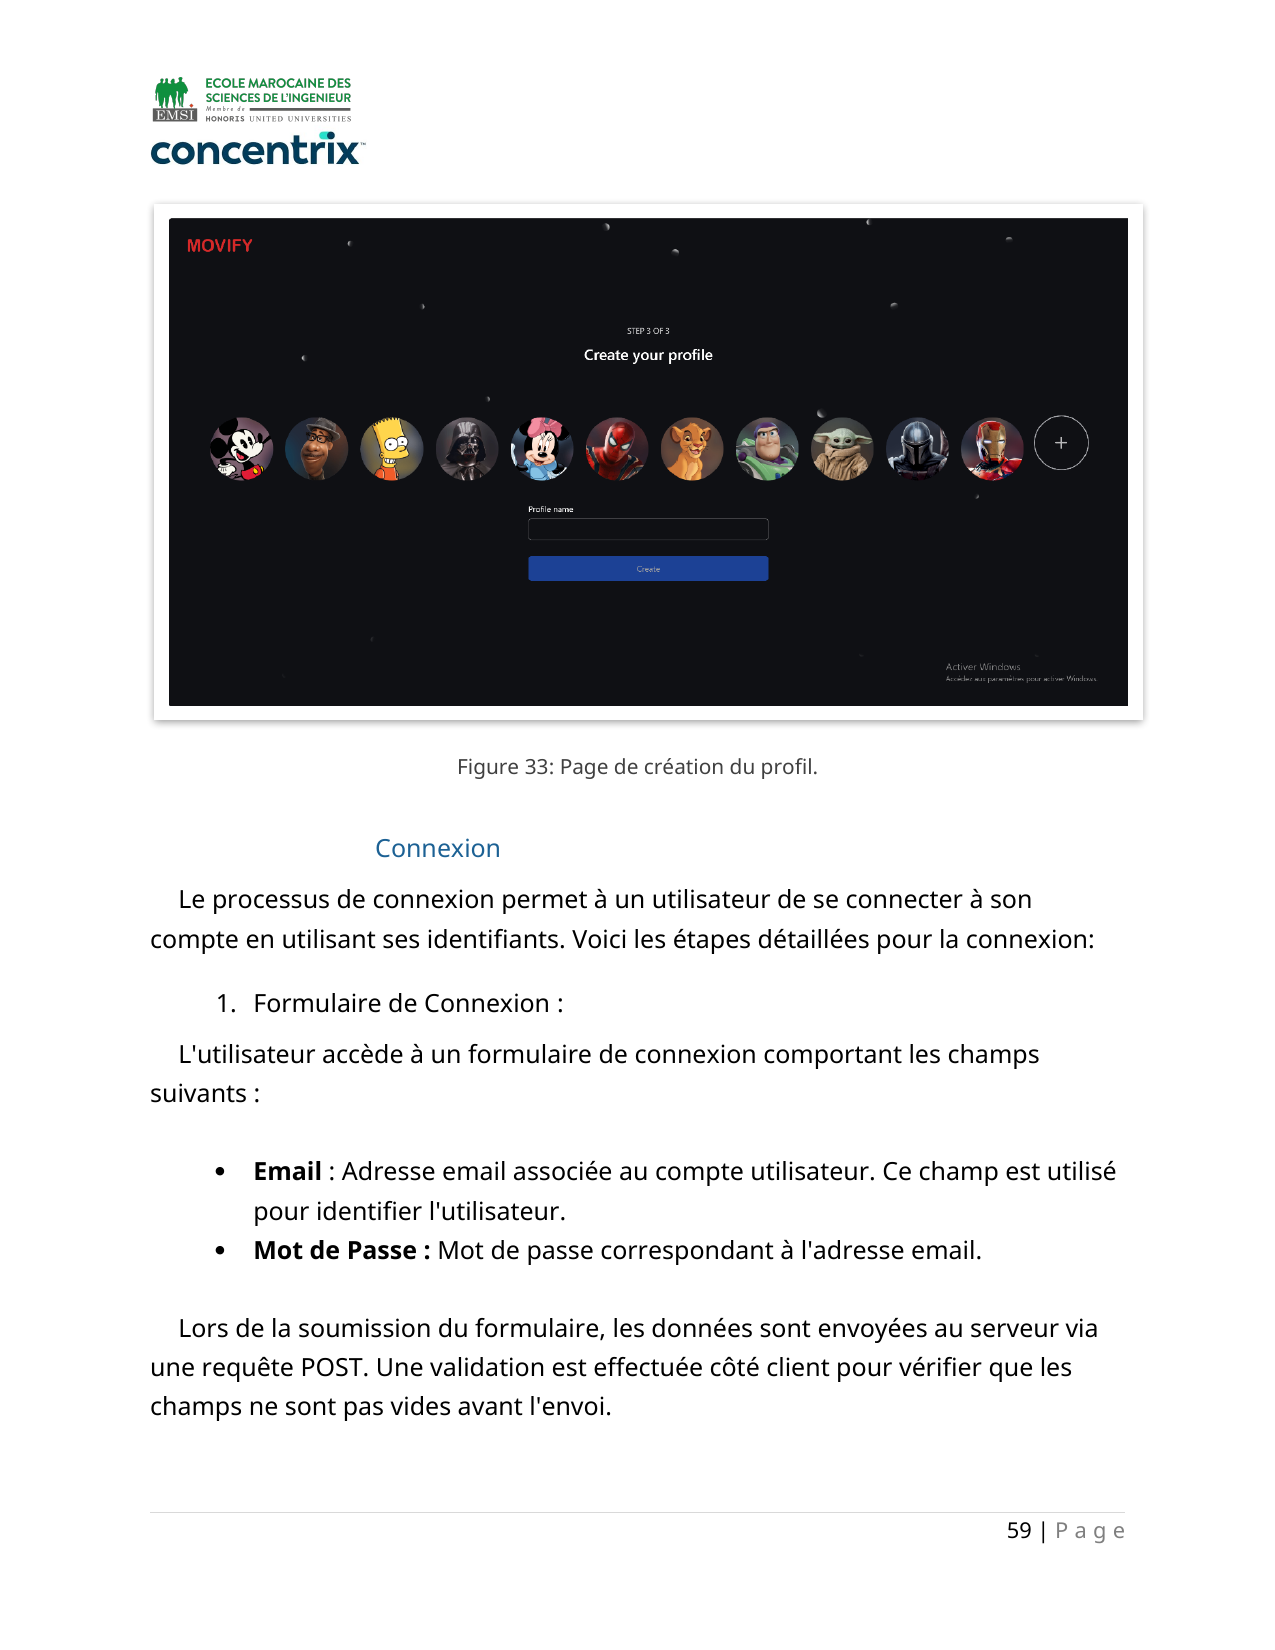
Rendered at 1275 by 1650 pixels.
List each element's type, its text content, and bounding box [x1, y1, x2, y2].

subtitle Connexion [300, 831, 1125, 865]
text L'utilisateur accède à un formulaire de connexion comportant les champs suivants : [150, 1036, 1125, 1110]
text Lors de la soumission du formulaire, les données sont envoyées au serveur via une requête POST. Une validation est effectuée côté client pour vérifier que les champs ne sont pas vides avant l'envoi. [150, 1311, 1125, 1423]
picture [150, 75, 368, 170]
text Figure 33: Page de création du profil. [150, 752, 1125, 780]
list Mot de Passe : Mot de passe correspondant à l'adresse email. [216, 1232, 1125, 1266]
list Formulaire de Connexion : [216, 985, 1125, 1019]
list Email : Adresse email associée au compte utilisateur. Ce champ est utilisé pour identifier l'utilisateur. [216, 1154, 1125, 1227]
text Le processus de connexion permet à un utilisateur de se connecter à son compte en utilisant ses identifiants. Voici les étapes détaillées pour la connexion: [150, 882, 1125, 955]
picture [169, 218, 1128, 706]
